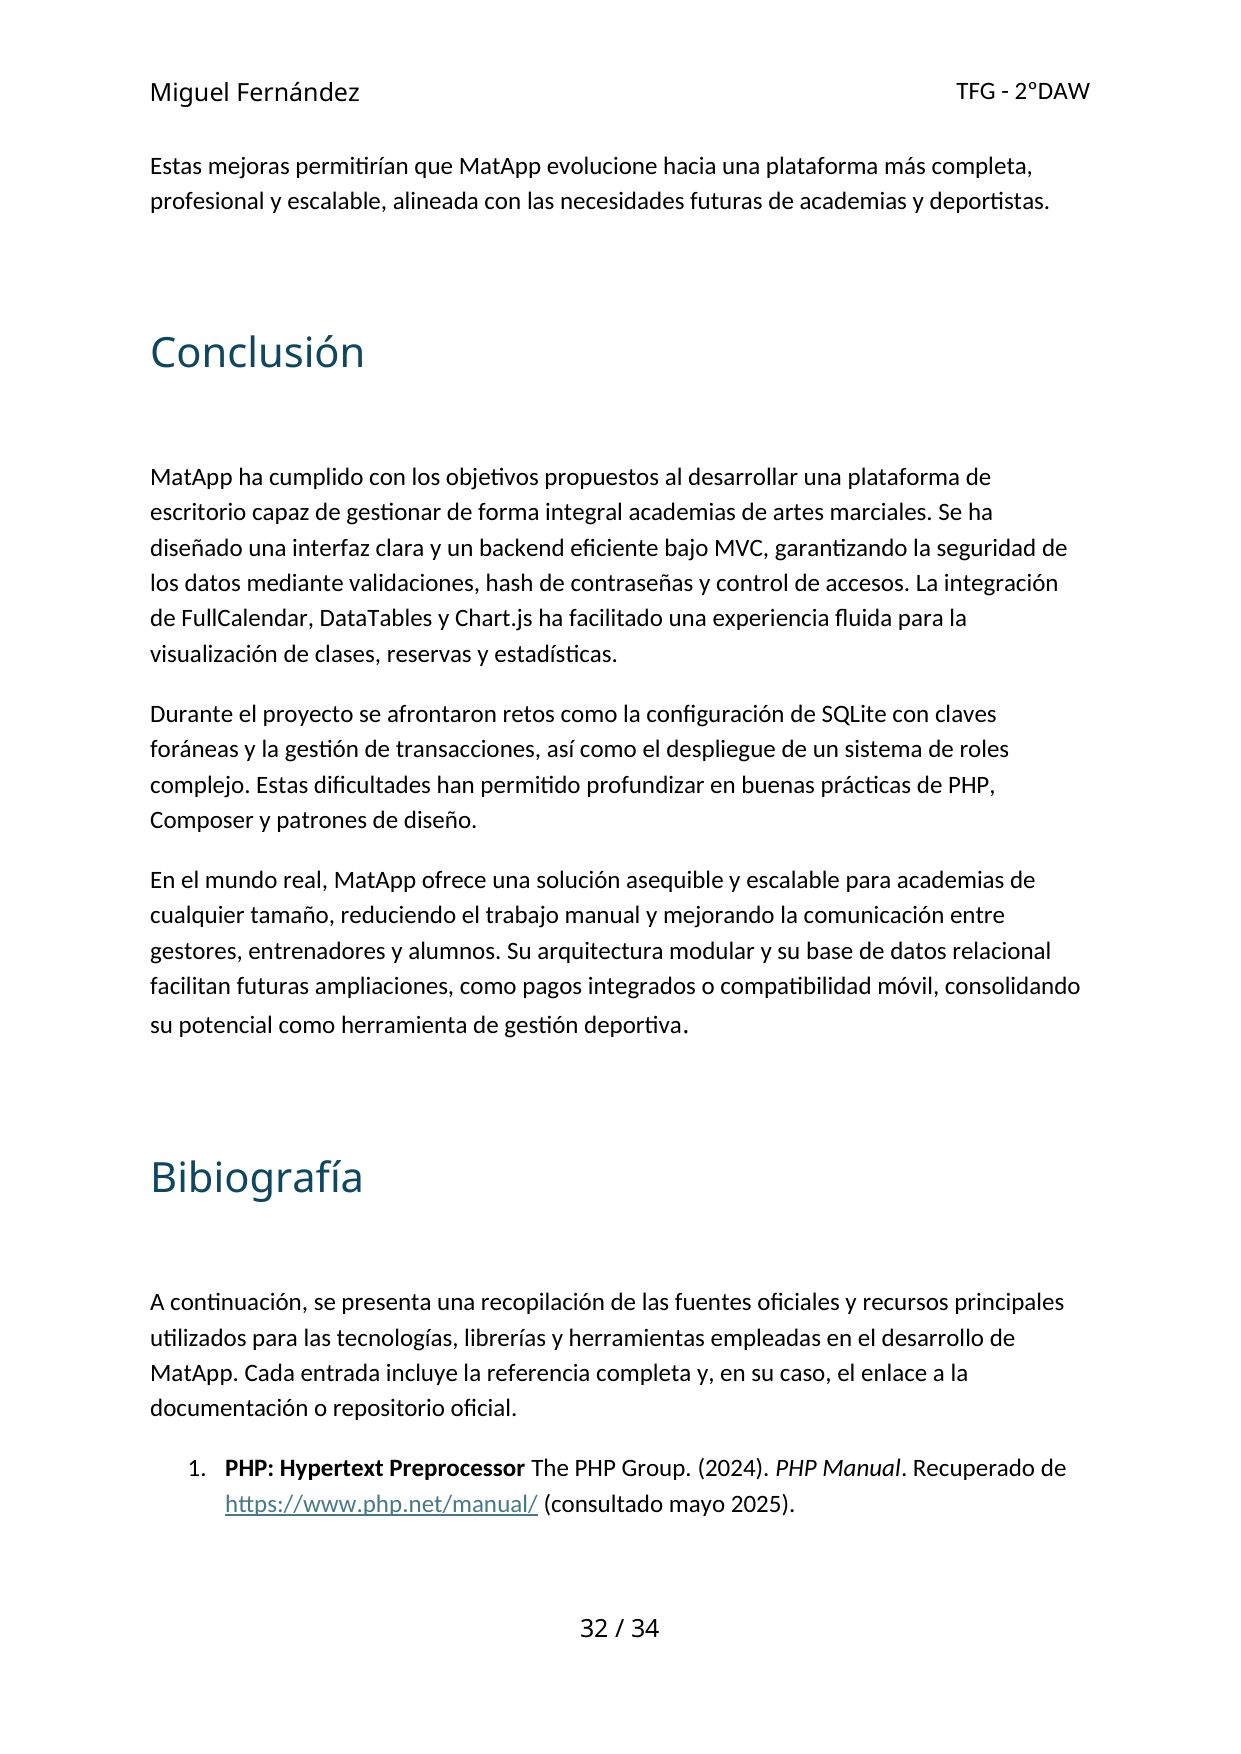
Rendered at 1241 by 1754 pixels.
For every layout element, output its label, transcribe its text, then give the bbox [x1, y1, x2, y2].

list PHP: Hypertext Preprocessor The PHP Group. (2024). PHP Manual. Recuperado de https://www.php.net/manual/ (consultado mayo 2025). [187, 1453, 1090, 1518]
text MatApp ha cumplido con los objetivos propuestos al desarrollar una plataforma de escritorio capaz de gestionar de forma integral academias de artes marciales. Se ha diseñado una interfaz clara y un backend eficiente bajo MVC, garantizando la seguridad de los datos mediante validaciones, hash de contraseñas y control de accesos. La integración de FullCalendar, DataTables y Chart.js ha facilitado una experiencia fluida para la visualización de clases, reservas y estadísticas. [150, 461, 1090, 668]
subtitle Bibiografía [150, 1148, 1090, 1204]
text Estas mejoras permitirían que MatApp evolucione hacia una plataforma más completa, profesional y escalable, alineada con las necesidades futuras de academias y deportistas. [150, 150, 1090, 216]
text Durante el proyecto se afrontaron retos como la configuración de SQLite con claves foráneas y la gestión de transacciones, así como el despliegue de un sistema de roles complejo. Estas dificultades han permitido profundizar en buenas prácticas de PHP, Composer y patrones de diseño. [150, 698, 1090, 834]
subtitle Conclusión [150, 323, 1090, 379]
text A continuación, se presenta una recopilación de las fuentes oficiales y recursos principales utilizados para las tecnologías, librerías y herramientas empleadas en el desarrollo de MatApp. Cada entrada incluye la referencia completa y, en su caso, el enlace a la documentación o repositorio oficial. [150, 1286, 1090, 1423]
text En el mundo real, MatApp ofrece una solución asequible y escalable para academias de cualquier tamaño, reduciendo el trabajo manual y mejorando la comunicación entre gestores, entrenadores y alumnos. Su arquitectura modular y su base de datos relacional facilitan futuras ampliaciones, como pagos integrados o compatibilidad móvil, consolidando su potencial como herramienta de gestión deportiva. [150, 864, 1090, 1040]
